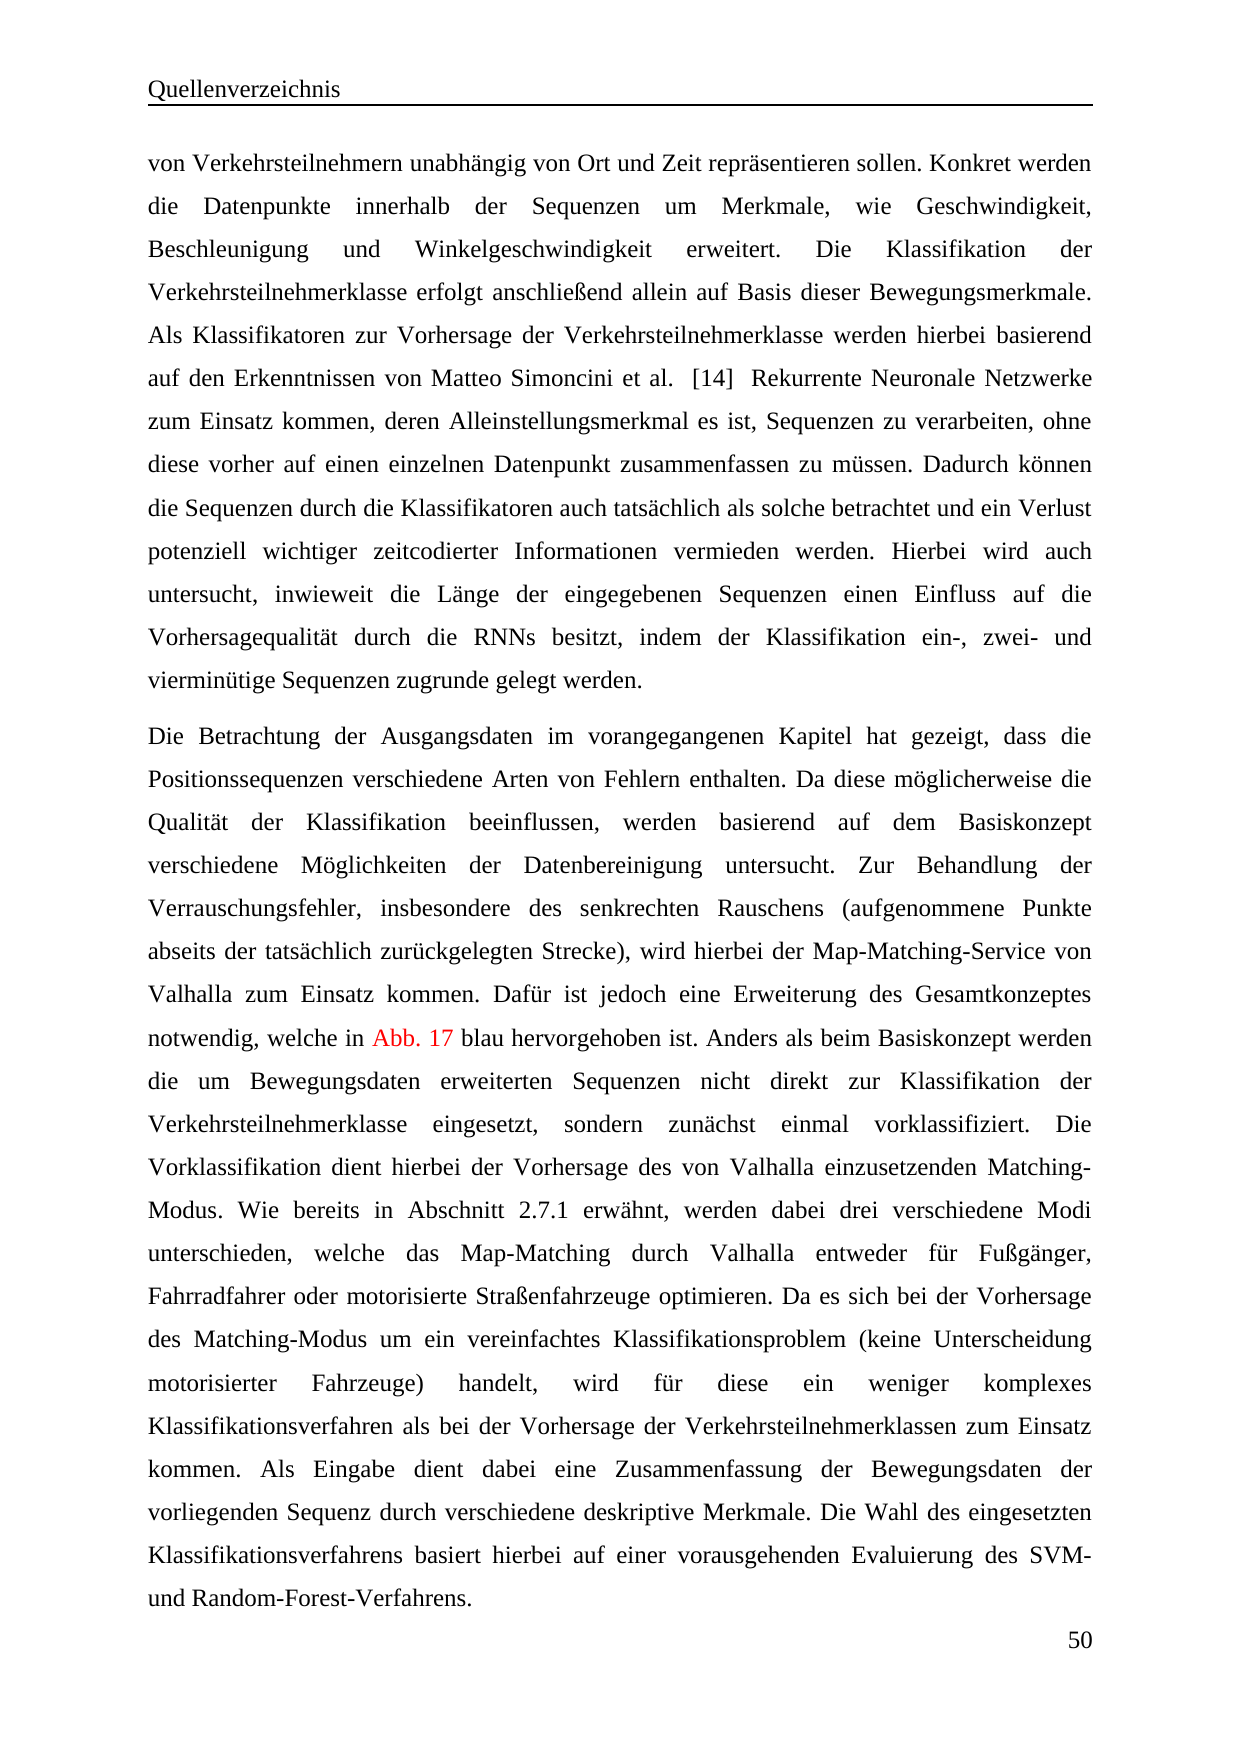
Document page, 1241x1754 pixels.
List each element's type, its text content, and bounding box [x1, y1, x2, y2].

text Die Betrachtung der Ausgangsdaten im vorangegangenen Kapitel hat gezeigt, dass die Positionssequenzen verschiedene Arten von Fehlern enthalten. Da diese möglicherweise die Qualität der Klassifikation beeinflussen, werden basierend auf dem Basiskonzept verschiedene Möglichkeiten der Datenbereinigung untersucht. Zur Behandlung der Verrauschungsfehler, insbesondere des senkrechten Rauschens (aufgenommene Punkte abseits der tatsächlich zurückgelegten Strecke), wird hierbei der Map-Matching-Service von Valhalla zum Einsatz kommen. Dafür ist jedoch eine Erweiterung des Gesamtkonzeptes notwendig, welche in Abb. 17 blau hervorgehoben ist. Anders als beim Basiskonzept werden die um Bewegungsdaten erweiterten Sequenzen nicht direkt zur Klassifikation der Verkehrsteilnehmerklasse eingesetzt, sondern zunächst einmal vorklassifiziert. Die Vorklassifikation dient hierbei der Vorhersage des von Valhalla einzusetzenden Matching-Modus. Wie bereits in Abschnitt 2.7.1 erwähnt, werden dabei drei verschiedene Modi unterschieden, welche das Map-Matching durch Valhalla entweder für Fußgänger, Fahrradfahrer oder motorisierte Straßenfahrzeuge optimieren. Da es sich bei der Vorhersage des Matching-Modus um ein vereinfachtes Klassifikationsproblem (keine Unterscheidung motorisierter Fahrzeuge) handelt, wird für diese ein weniger komplexes Klassifikationsverfahren als bei der Vorhersage der Verkehrsteilnehmerklassen zum Einsatz kommen. Als Eingabe dient dabei eine Zusammenfassung der Bewegungsdaten der vorliegenden Sequenz durch verschiedene deskriptive Merkmale. Die Wahl des eingesetzten Klassifikationsverfahrens basiert hierbei auf einer vorausgehenden Evaluierung des SVM- und Random-Forest-Verfahrens. [148, 721, 1093, 1612]
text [148, 148, 1093, 694]
